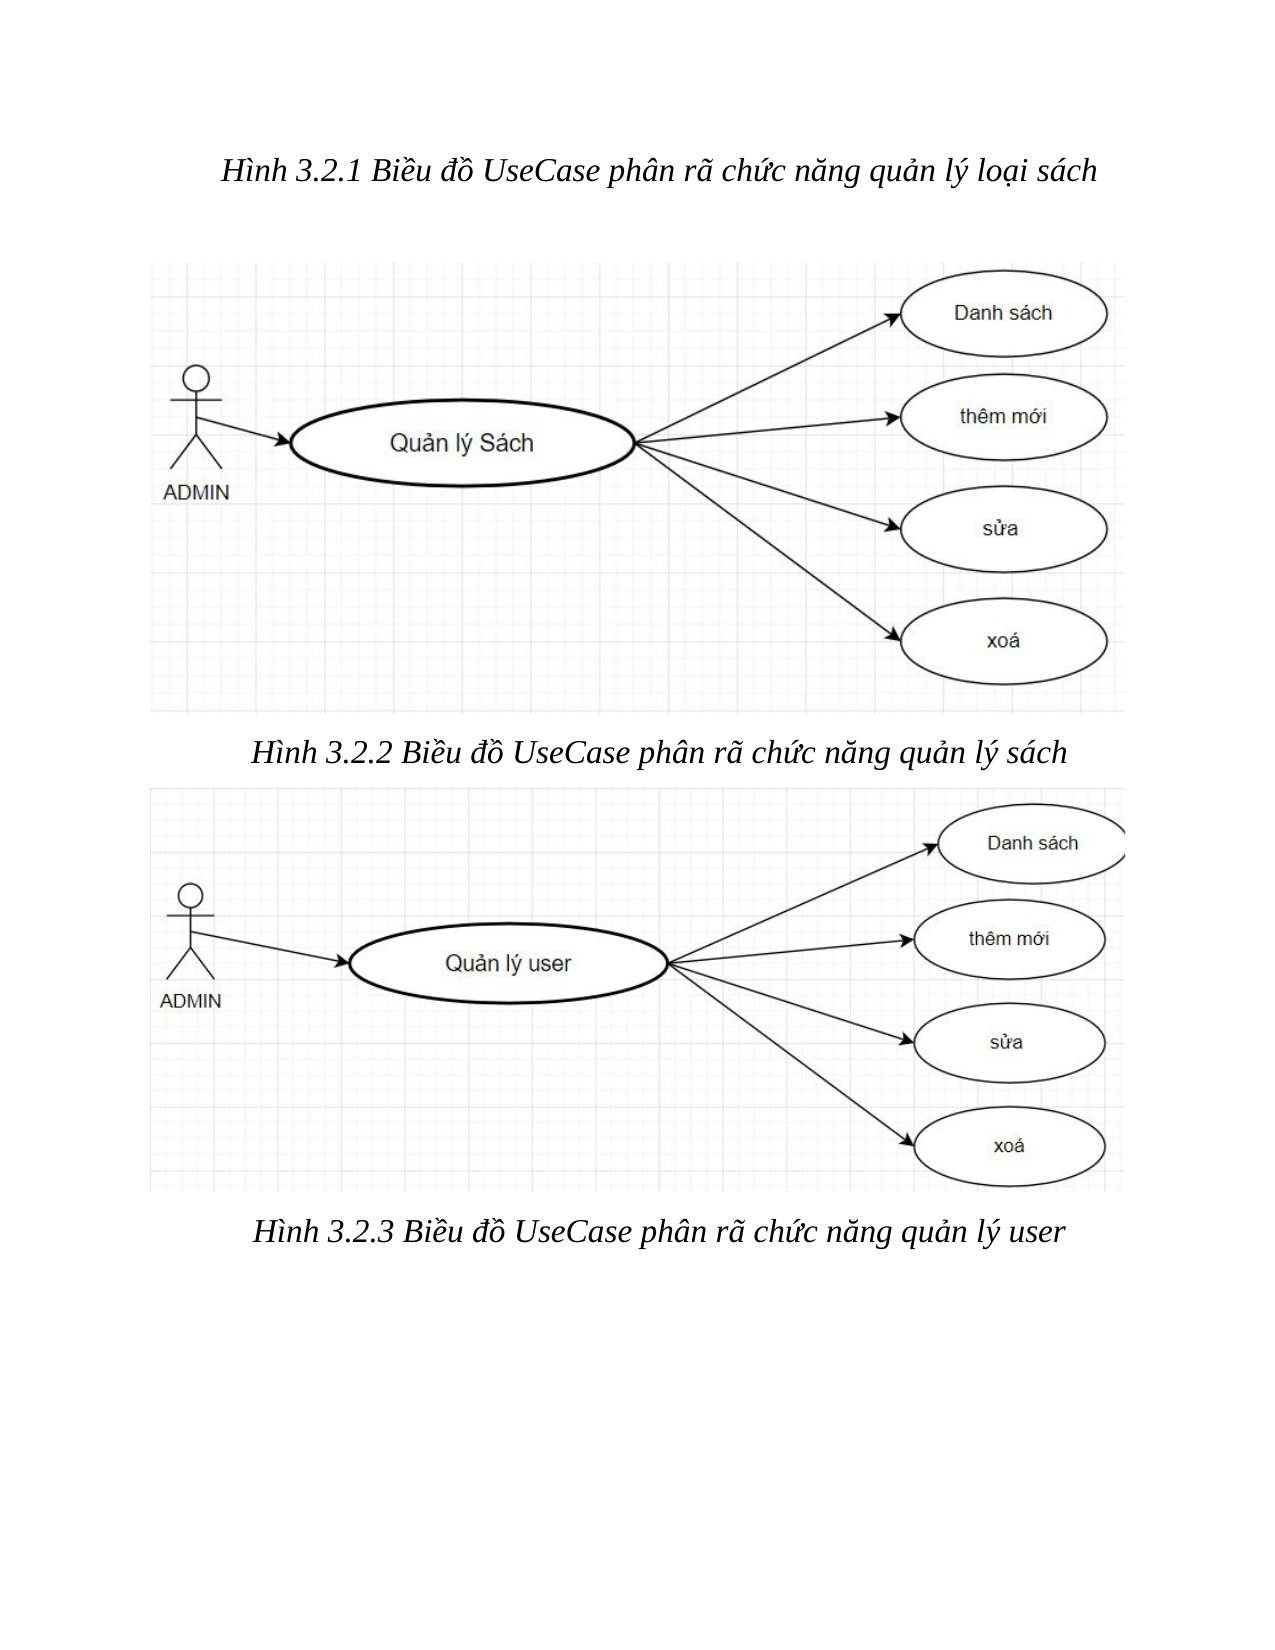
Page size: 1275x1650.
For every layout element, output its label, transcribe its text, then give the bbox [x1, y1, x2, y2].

subtitle Hình 3.2.3 Biều đồ UseCase phân rã chức năng quản lý user [150, 1212, 1125, 1250]
subtitle Hình 3.2.1 Biều đồ UseCase phân rã chức năng quản lý loại sách [150, 150, 1125, 188]
picture [150, 787, 1125, 1192]
subtitle Hình 3.2.2 Biều đồ UseCase phân rã chức năng quản lý sách [150, 733, 1125, 771]
picture [150, 263, 1125, 714]
